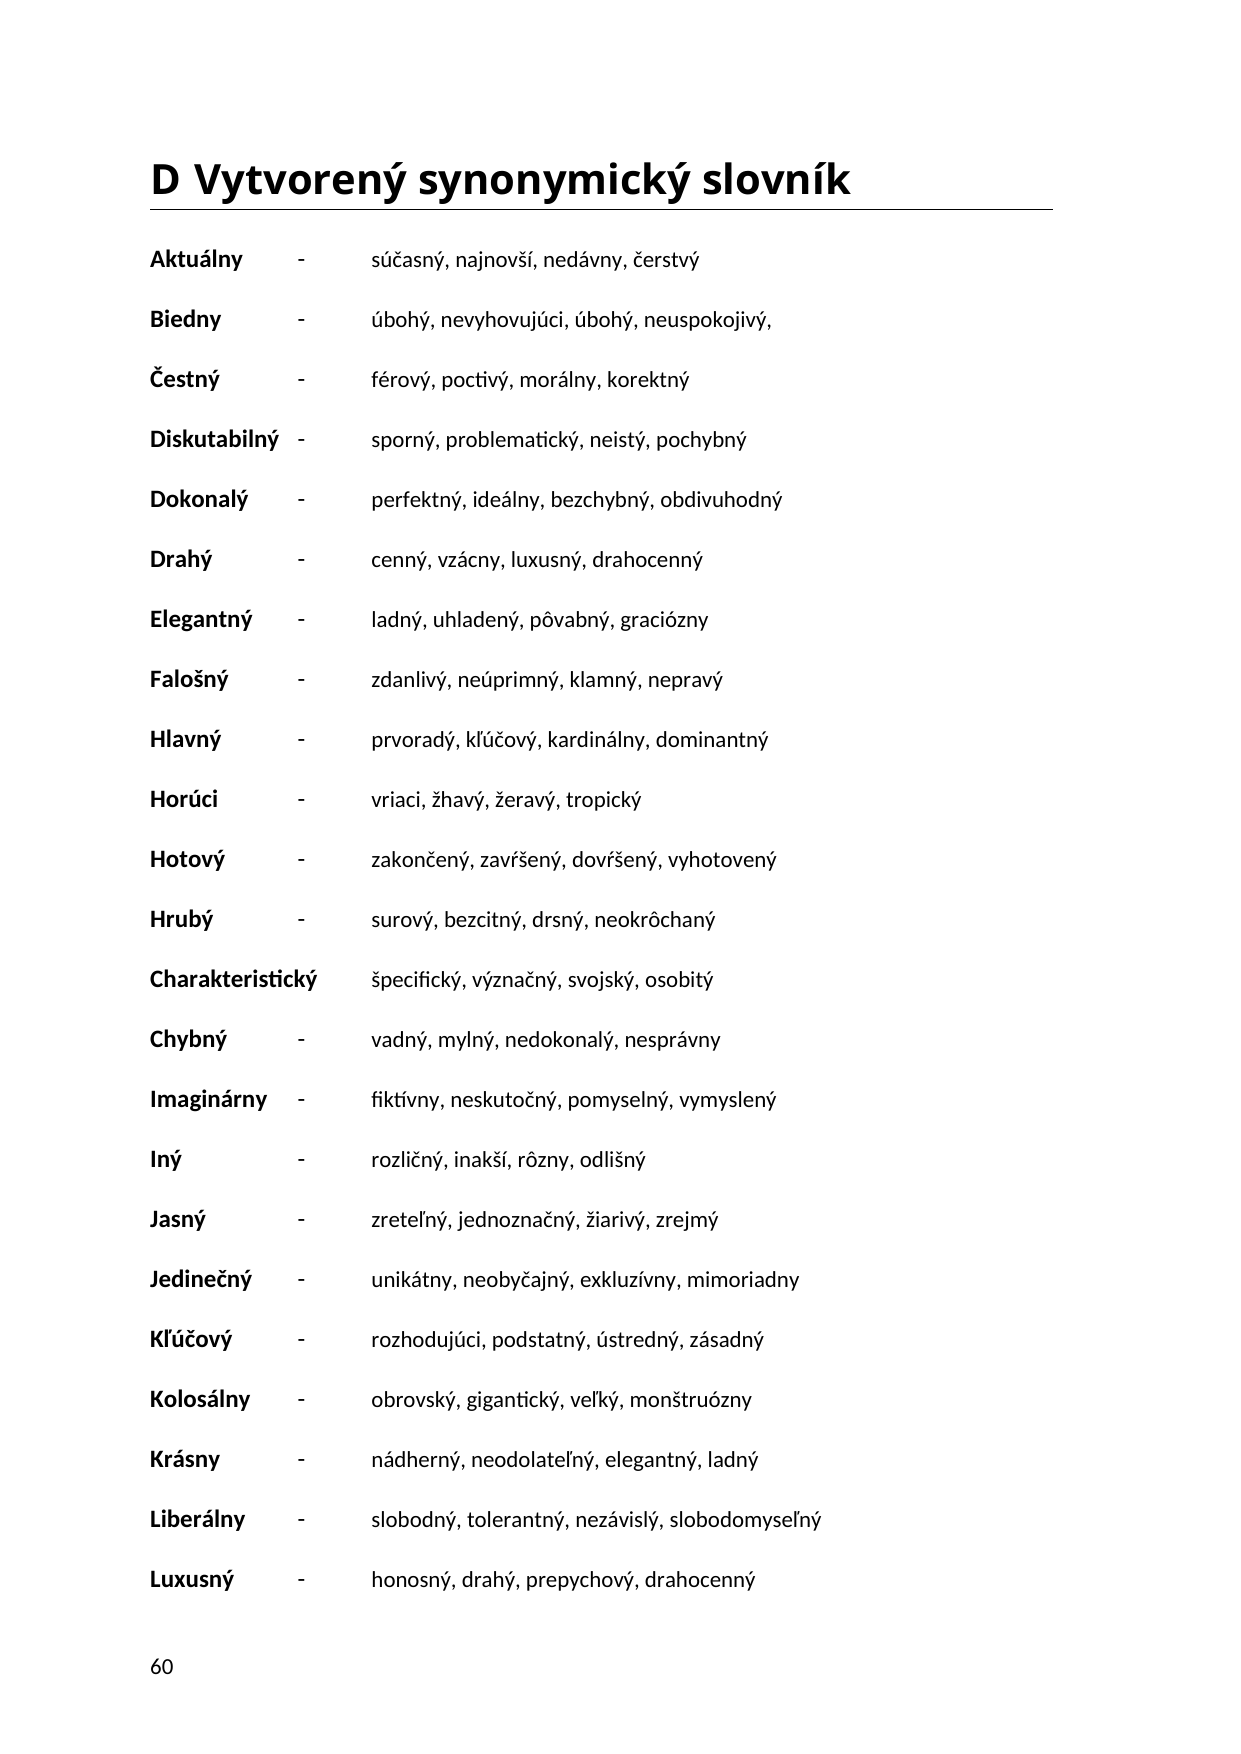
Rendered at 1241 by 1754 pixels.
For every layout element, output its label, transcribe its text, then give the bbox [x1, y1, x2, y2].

text Liberálny - slobodný, tolerantný, nezávislý, slobodomyseľný [150, 1503, 1053, 1534]
text Iný - rozličný, inakší, rôzny, odlišný [150, 1143, 1053, 1174]
text Horúci - vriaci, žhavý, žeravý, tropický [150, 783, 1053, 814]
text Falošný - zdanlivý, neúprimný, klamný, nepravý [150, 663, 1053, 694]
text Kolosálny - obrovský, gigantický, veľký, monštruózny [150, 1383, 1053, 1414]
text Krásny - nádherný, neodolateľný, elegantný, ladný [150, 1443, 1053, 1474]
text Chybný - vadný, mylný, nedokonalý, nesprávny [150, 1023, 1053, 1054]
text Elegantný - ladný, uhladený, pôvabný, graciózny [150, 603, 1053, 634]
text Čestný - férový, poctivý, morálny, korektný [150, 363, 1053, 394]
text Charakteristický špecifický, význačný, svojský, osobitý [150, 963, 1053, 994]
list Vytvorený synonymický slovník [150, 150, 1053, 209]
text Jedinečný - unikátny, neobyčajný, exkluzívny, mimoriadny [150, 1263, 1053, 1294]
text Hlavný - prvoradý, kľúčový, kardinálny, dominantný [150, 723, 1053, 754]
text Kľúčový - rozhodujúci, podstatný, ústredný, zásadný [150, 1323, 1053, 1354]
text Aktuálny - súčasný, najnovší, nedávny, čerstvý [150, 243, 1053, 274]
text Hrubý - surový, bezcitný, drsný, neokrôchaný [150, 903, 1053, 934]
text Hotový - zakončený, zavŕšený, dovŕšený, vyhotovený [150, 843, 1053, 874]
text Drahý - cenný, vzácny, luxusný, drahocenný [150, 543, 1053, 574]
text Luxusný - honosný, drahý, prepychový, drahocenný [150, 1563, 1053, 1594]
text Imaginárny - fiktívny, neskutočný, pomyselný, vymyslený [150, 1083, 1053, 1114]
text Jasný - zreteľný, jednoznačný, žiarivý, zrejmý [150, 1203, 1053, 1234]
text Diskutabilný - sporný, problematický, neistý, pochybný [150, 423, 1053, 454]
text Biedny - úbohý, nevyhovujúci, úbohý, neuspokojivý, [150, 303, 1053, 334]
text Dokonalý - perfektný, ideálny, bezchybný, obdivuhodný [150, 483, 1053, 514]
